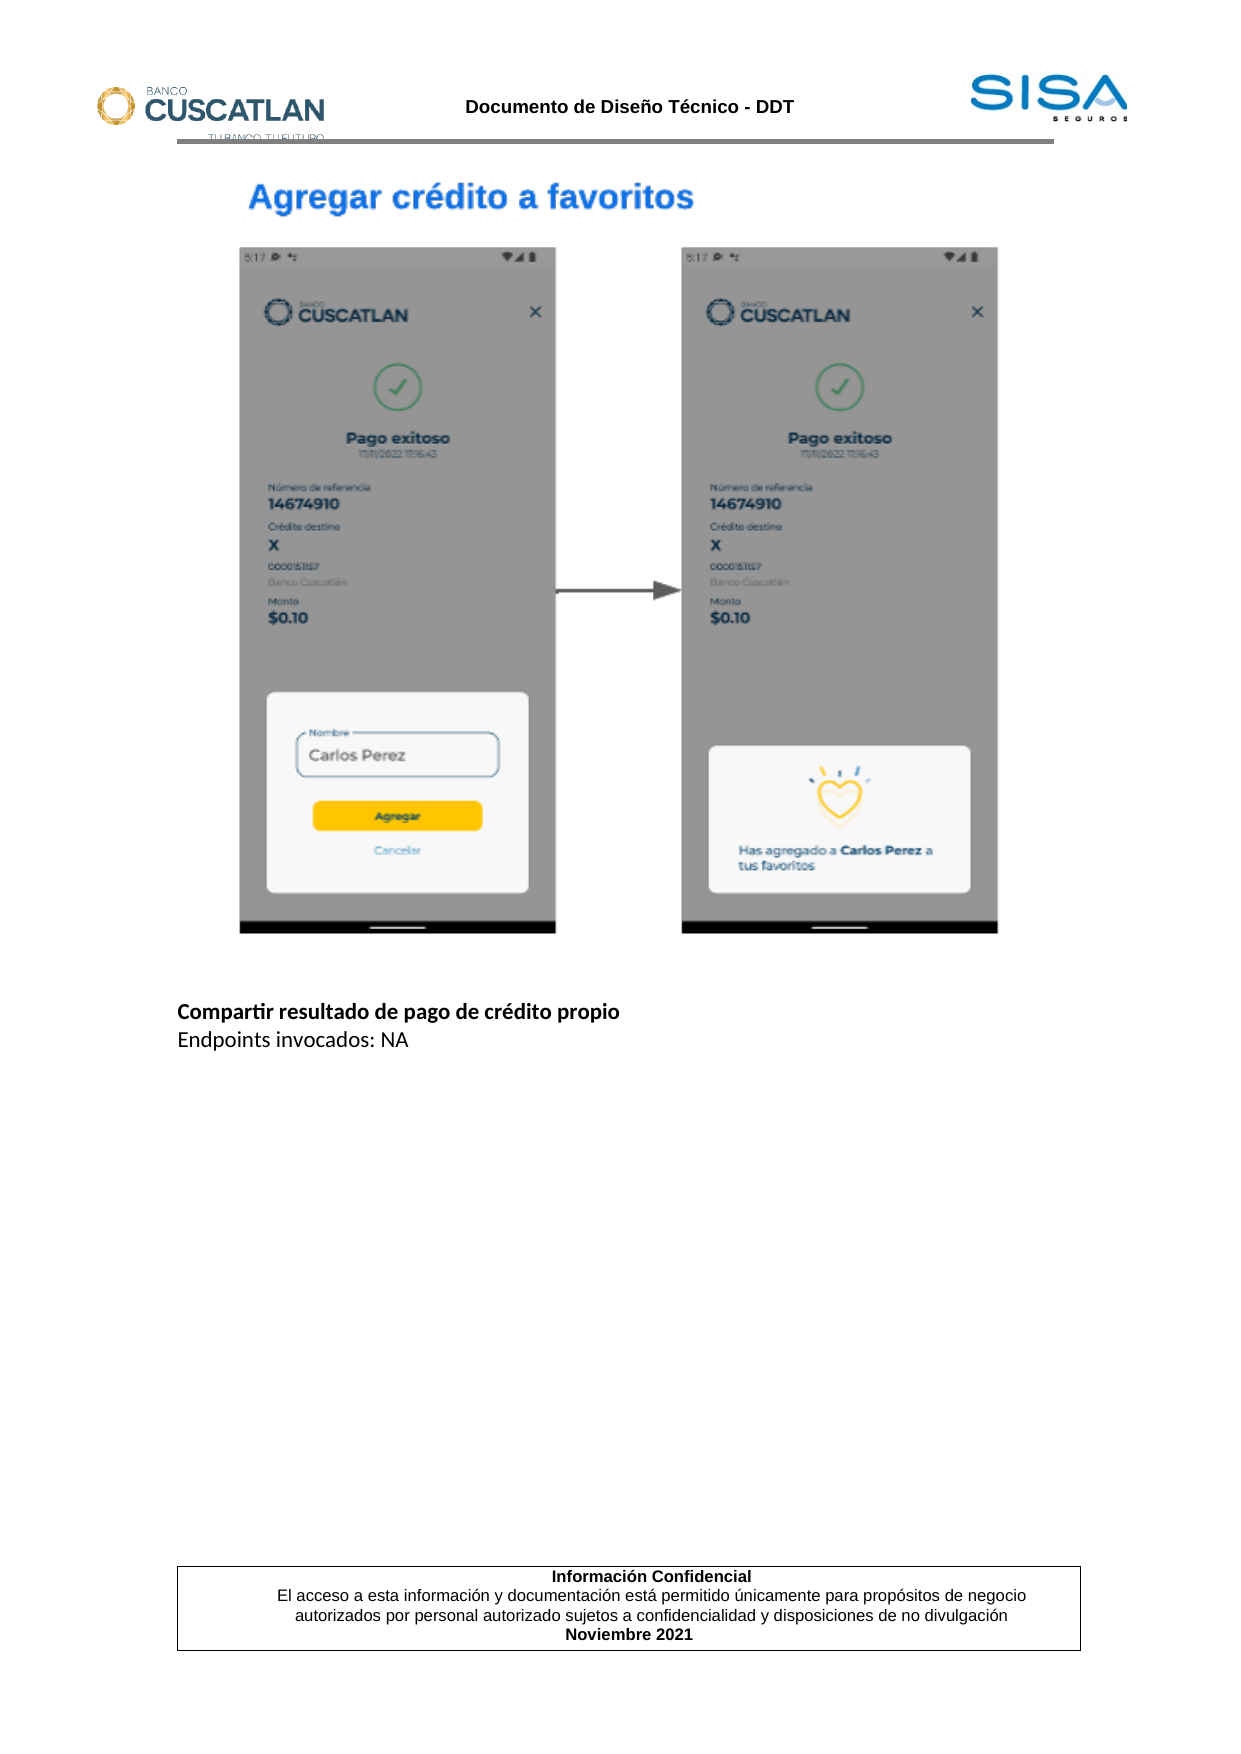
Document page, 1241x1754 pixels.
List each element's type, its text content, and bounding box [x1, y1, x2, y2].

picture [177, 172, 1061, 997]
text Endpoints invocados: NA [177, 1025, 1063, 1053]
picture [85, 73, 336, 150]
picture [970, 73, 1128, 122]
